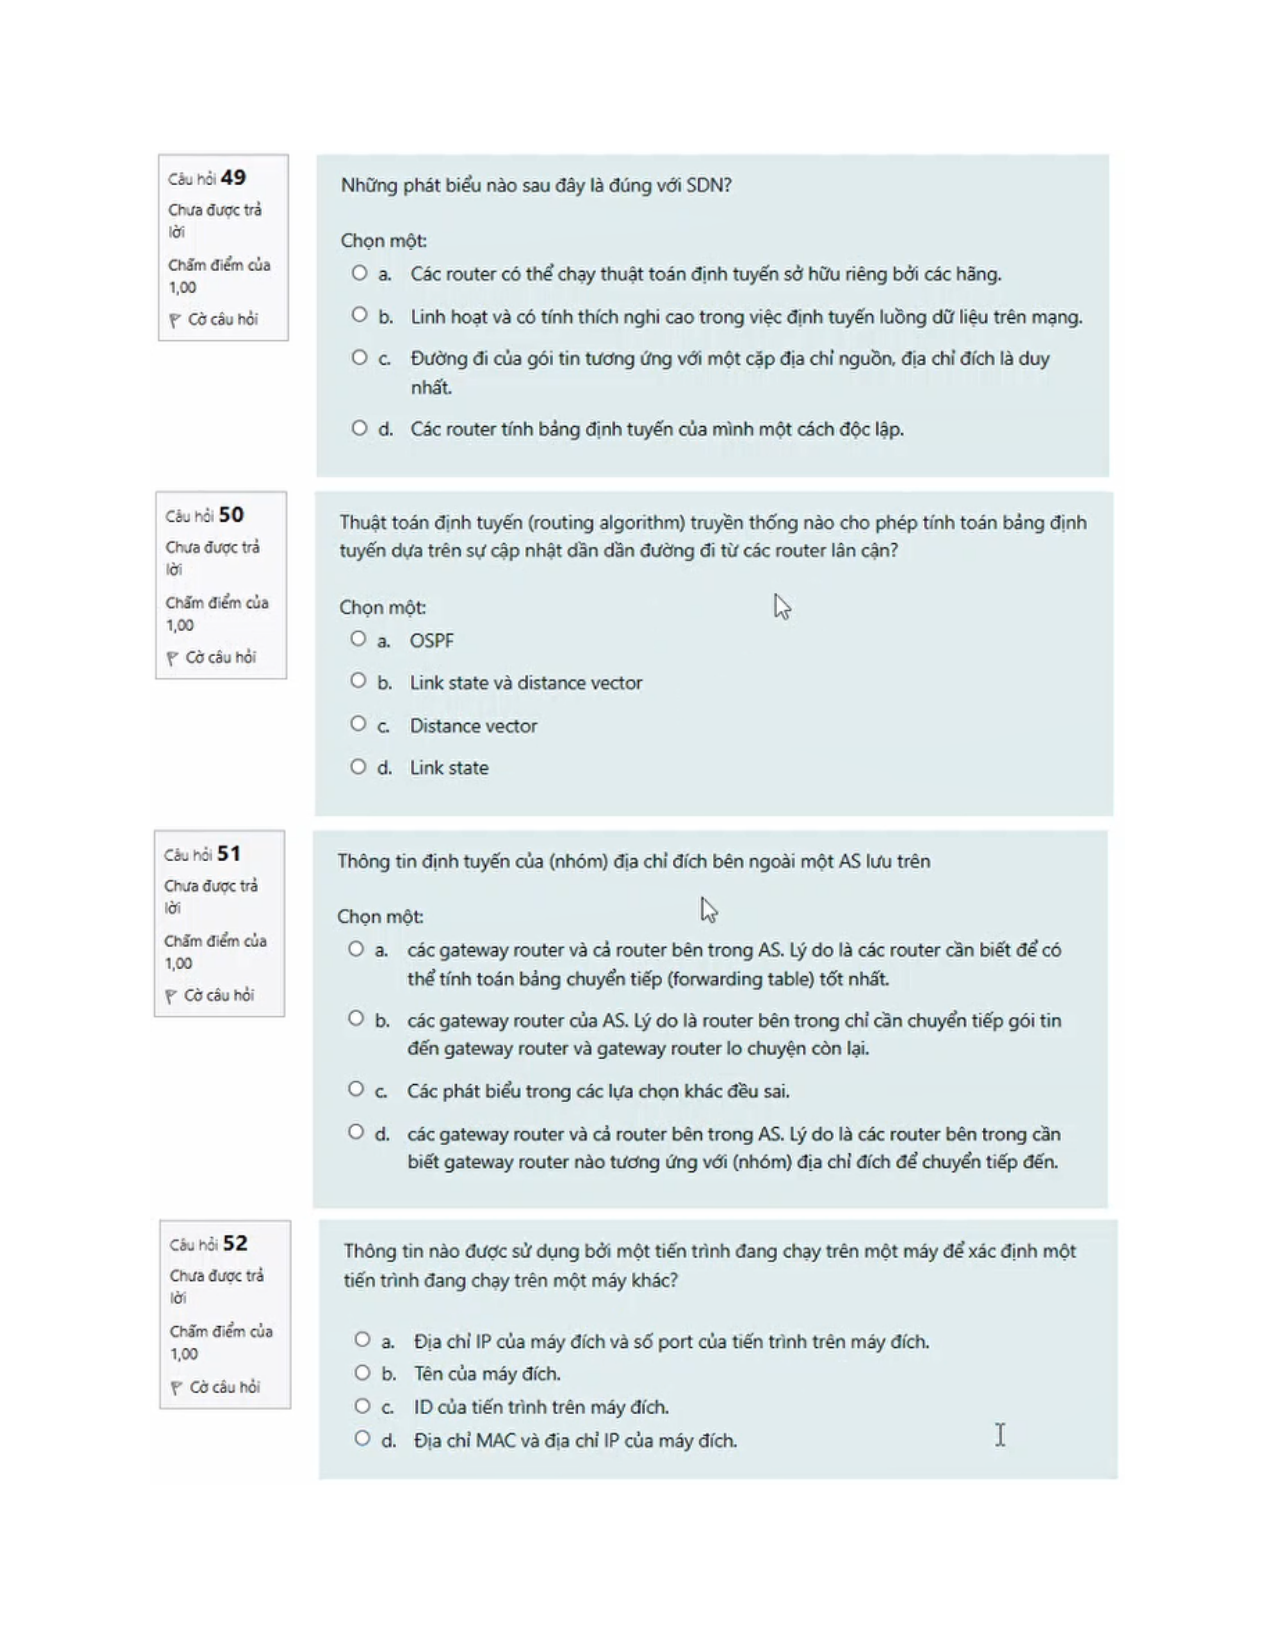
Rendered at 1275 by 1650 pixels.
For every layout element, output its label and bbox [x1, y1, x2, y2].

picture [150, 150, 1125, 1485]
